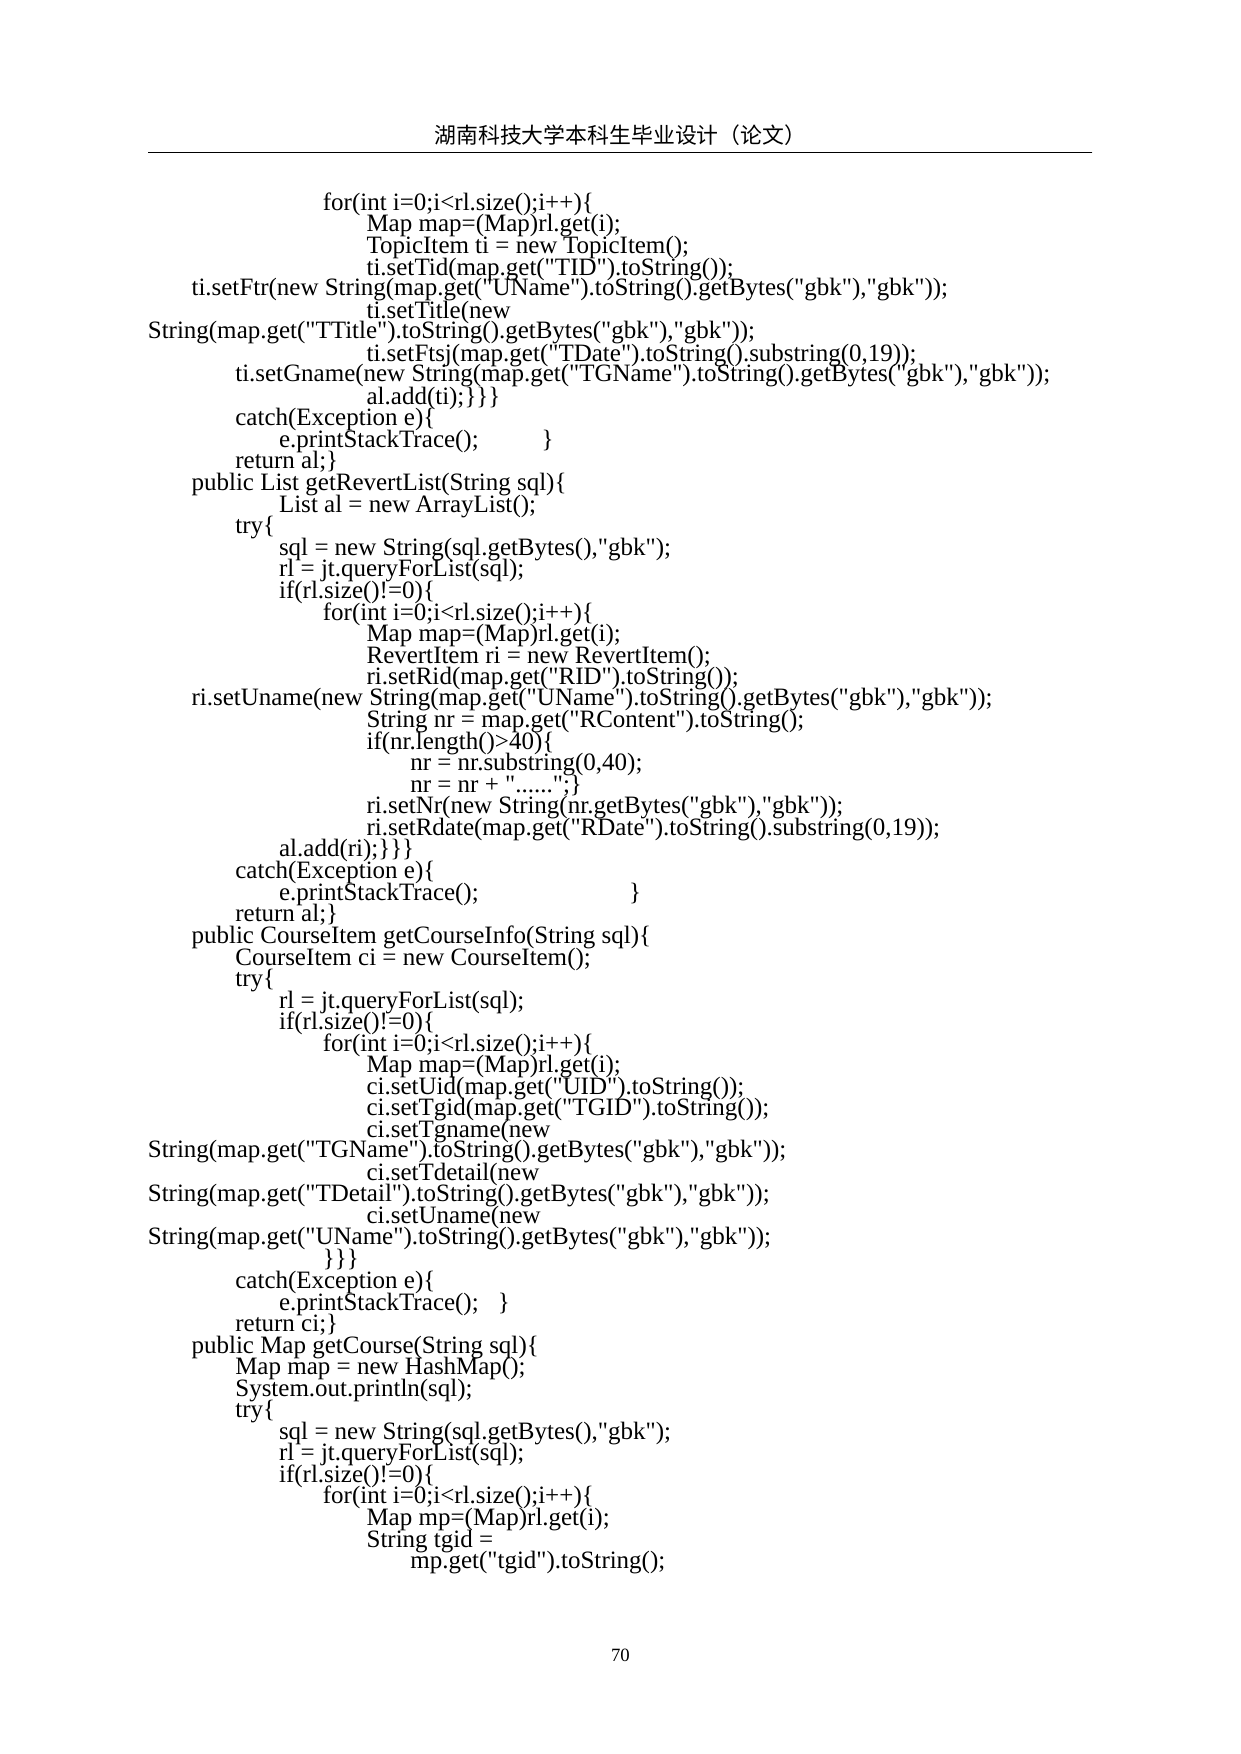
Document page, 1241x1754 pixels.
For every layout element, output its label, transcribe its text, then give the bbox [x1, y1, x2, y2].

text sql = new String(sql.getBytes(),"gbk"); [148, 1422, 1092, 1444]
text try{ [148, 516, 1092, 538]
text rl = jt.queryForList(sql); [148, 559, 1092, 581]
text al.add(ti);}}} [148, 387, 1092, 409]
text for(int i=0;i<rl.size();i++){ [148, 193, 1092, 214]
text ti.setFtsj(map.get("TDate").toString().substring(0,19)); ti.setGname(new String(map.get("TGName").toString().getBytes("gbk"),"gbk")); [148, 344, 1092, 387]
text if(rl.size()!=0){ [148, 581, 1092, 603]
text return al;} [148, 452, 1092, 473]
text RevertItem ri = new RevertItem(); [148, 646, 1092, 667]
text public List getRevertList(String sql){ [148, 473, 1092, 495]
text ri.setNr(new String(nr.getBytes("gbk"),"gbk")); [148, 797, 1092, 818]
text String tgid = [148, 1530, 1092, 1551]
text ri.setRid(map.get("RID").toString()); ri.setUname(new String(map.get("UName").toString().getBytes("gbk"),"gbk")); [148, 667, 1092, 711]
text for(int i=0;i<rl.size();i++){ [148, 603, 1092, 624]
text nr = nr + "......";} [148, 775, 1092, 797]
text public Map getCourse(String sql){ [148, 1336, 1092, 1357]
text CourseItem ci = new CourseItem(); [148, 948, 1092, 969]
text public CourseItem getCourseInfo(String sql){ [148, 926, 1092, 948]
text ci.setTdetail(new String(map.get("TDetail").toString().getBytes("gbk"),"gbk")); [148, 1163, 1092, 1206]
text String nr = map.get("RContent").toString(); [148, 711, 1092, 732]
text e.printStackTrace(); } [148, 883, 1092, 904]
text Map map=(Map)rl.get(i); [148, 624, 1092, 646]
text rl = jt.queryForList(sql); [148, 1444, 1092, 1465]
text ri.setRdate(map.get("RDate").toString().substring(0,19)); al.add(ri);}}} [148, 818, 1092, 861]
text nr = nr.substring(0,40); [148, 754, 1092, 775]
text rl = jt.queryForList(sql); [148, 991, 1092, 1012]
text Map map = new HashMap(); [148, 1357, 1092, 1379]
text e.printStackTrace(); } [148, 1293, 1092, 1314]
text List al = new ArrayList(); [148, 495, 1092, 516]
text ci.setTgid(map.get("TGID").toString()); [148, 1099, 1092, 1120]
text TopicItem ti = new TopicItem(); [148, 236, 1092, 258]
text catch(Exception e){ [148, 861, 1092, 883]
text if(rl.size()!=0){ [148, 1012, 1092, 1034]
text catch(Exception e){ [148, 1271, 1092, 1293]
text ci.setUname(new String(map.get("UName").toString().getBytes("gbk"),"gbk")); [148, 1206, 1092, 1249]
text for(int i=0;i<rl.size();i++){ [148, 1034, 1092, 1056]
text System.out.println(sql); [148, 1379, 1092, 1401]
text Map map=(Map)rl.get(i); [148, 1056, 1092, 1077]
text try{ [148, 1401, 1092, 1422]
text Map map=(Map)rl.get(i); [148, 214, 1092, 236]
text if(nr.length()>40){ [148, 732, 1092, 754]
text Map mp=(Map)rl.get(i); [148, 1508, 1092, 1530]
text }}} [148, 1249, 1092, 1271]
text return al;} [148, 904, 1092, 926]
text ci.setUid(map.get("UID").toString()); [148, 1077, 1092, 1099]
text catch(Exception e){ [148, 409, 1092, 430]
text if(rl.size()!=0){ [148, 1465, 1092, 1487]
text return ci;} [148, 1314, 1092, 1336]
text try{ [148, 969, 1092, 991]
text ti.setTitle(new String(map.get("TTitle").toString().getBytes("gbk"),"gbk")); [148, 301, 1092, 344]
text e.printStackTrace(); } [148, 430, 1092, 452]
text ti.setTid(map.get("TID").toString()); ti.setFtr(new String(map.get("UName").toString().getBytes("gbk"),"gbk")); [148, 258, 1092, 301]
text ci.setTgname(new String(map.get("TGName").toString().getBytes("gbk"),"gbk")); [148, 1120, 1092, 1163]
text mp.get("tgid").toString(); [148, 1551, 1092, 1573]
text sql = new String(sql.getBytes(),"gbk"); [148, 538, 1092, 559]
text for(int i=0;i<rl.size();i++){ [148, 1487, 1092, 1508]
